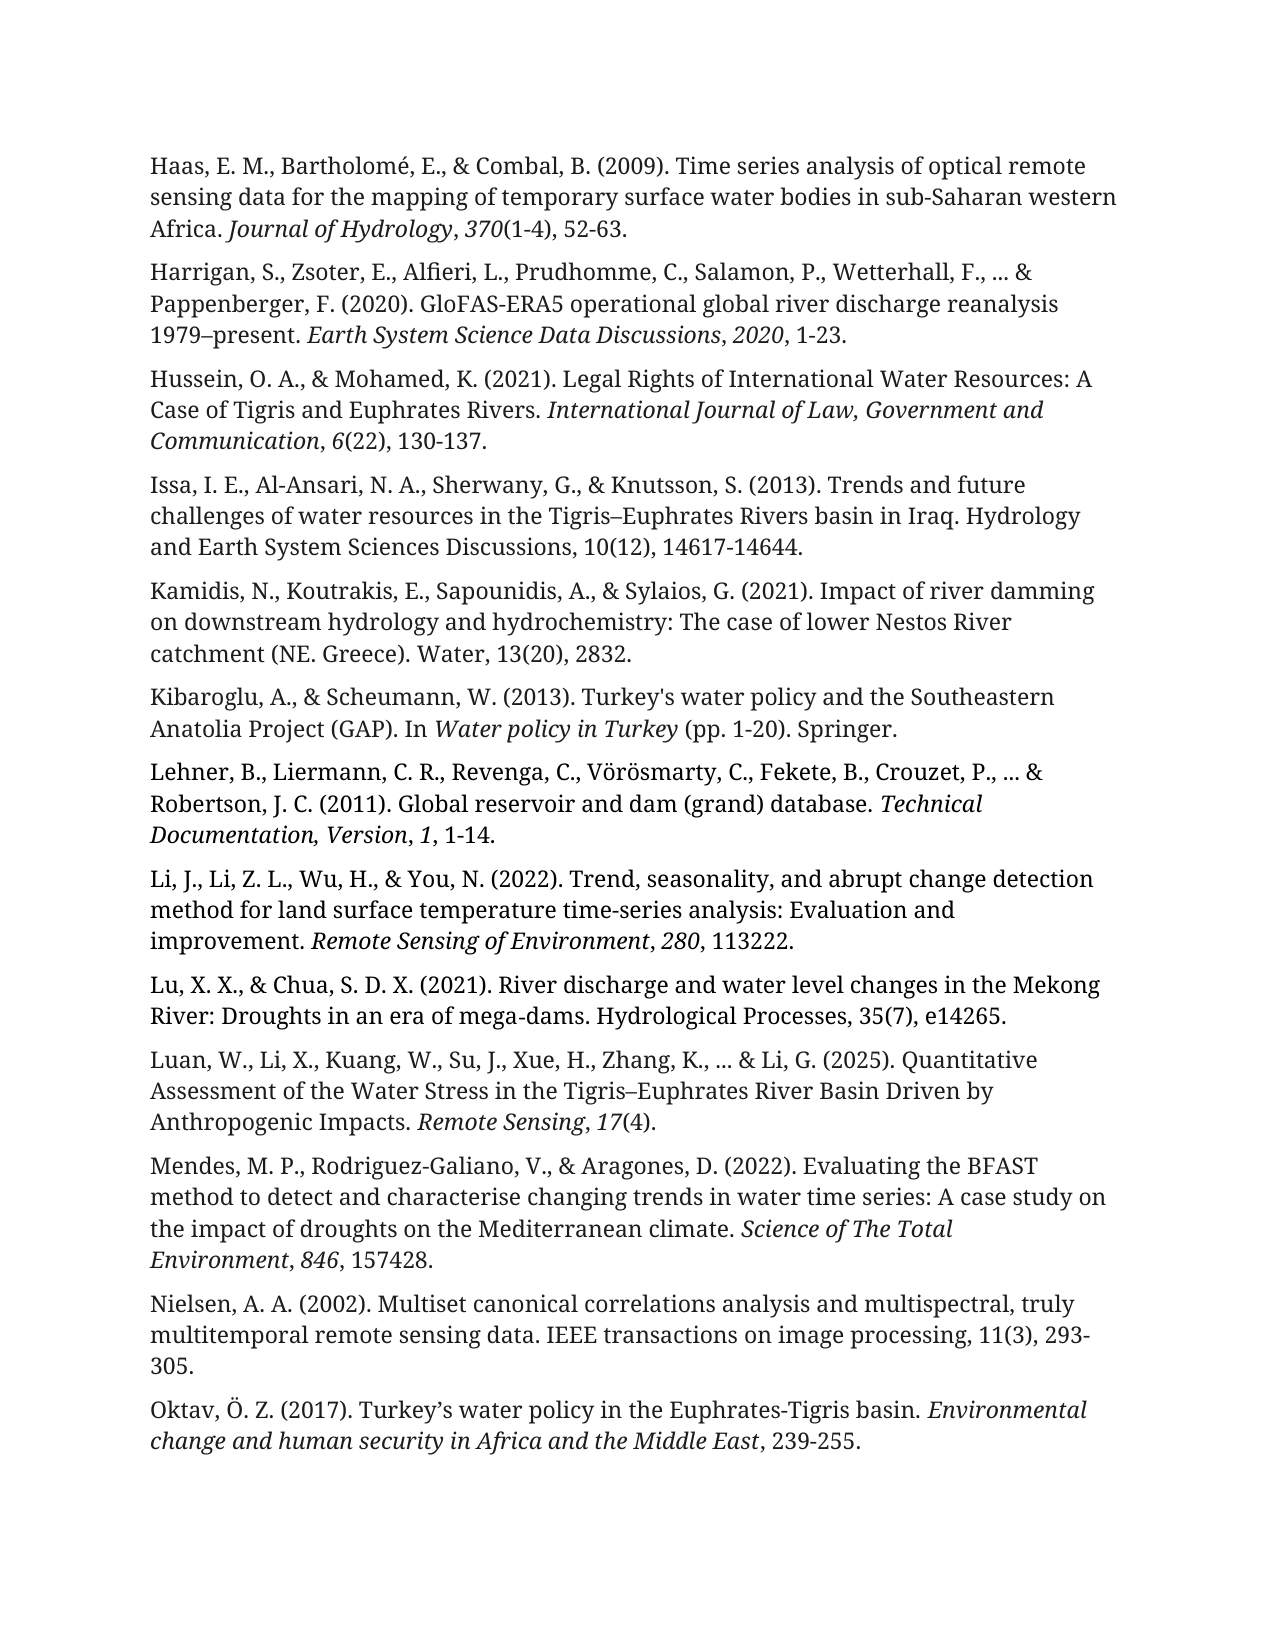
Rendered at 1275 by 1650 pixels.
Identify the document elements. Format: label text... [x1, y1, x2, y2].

text Nielsen, A. A. (2002). Multiset canonical correlations analysis and multispectral, truly multitemporal remote sensing data. IEEE transactions on image processing, 11(3), 293-305. [150, 1287, 1125, 1381]
text Hussein, O. A., & Mohamed, K. (2021). Legal Rights of International Water Resources: A Case of Tigris and Euphrates Rivers. International Journal of Law, Government and Communication, 6(22), 130-137. [150, 362, 1125, 456]
text Harrigan, S., Zsoter, E., Alfieri, L., Prudhomme, C., Salamon, P., Wetterhall, F., ... & Pappenberger, F. (2020). GloFAS-ERA5 operational global river discharge reanalysis 1979–present. Earth System Science Data Discussions, 2020, 1-23. [150, 256, 1125, 350]
text Haas, E. M., Bartholomé, E., & Combal, B. (2009). Time series analysis of optical remote sensing data for the mapping of temporary surface water bodies in sub-Saharan western Africa. Journal of Hydrology, 370(1-4), 52-63. [150, 150, 1125, 244]
text Luan, W., Li, X., Kuang, W., Su, J., Xue, H., Zhang, K., ... & Li, G. (2025). Quantitative Assessment of the Water Stress in the Tigris–Euphrates River Basin Driven by Anthropogenic Impacts. Remote Sensing, 17(4). [150, 1044, 1125, 1137]
text Kibaroglu, A., & Scheumann, W. (2013). Turkey's water policy and the Southeastern Anatolia Project (GAP). In Water policy in Turkey (pp. 1-20). Springer. [150, 681, 1125, 744]
text Lu, X. X., & Chua, S. D. X. (2021). River discharge and water level changes in the Mekong River: Droughts in an era of mega‐dams. Hydrological Processes, 35(7), e14265. [150, 969, 1125, 1031]
text Li, J., Li, Z. L., Wu, H., & You, N. (2022). Trend, seasonality, and abrupt change detection method for land surface temperature time-series analysis: Evaluation and improvement. Remote Sensing of Environment, 280, 113222. [150, 862, 1125, 956]
text Mendes, M. P., Rodriguez-Galiano, V., & Aragones, D. (2022). Evaluating the BFAST method to detect and characterise changing trends in water time series: A case study on the impact of droughts on the Mediterranean climate. Science of The Total Environment, 846, 157428. [150, 1150, 1125, 1275]
text Oktav, Ö. Z. (2017). Turkey’s water policy in the Euphrates-Tigris basin. Environmental change and human security in Africa and the Middle East, 239-255. [150, 1394, 1125, 1456]
text Lehner, B., Liermann, C. R., Revenga, C., Vörösmarty, C., Fekete, B., Crouzet, P., ... & Robertson, J. C. (2011). Global reservoir and dam (grand) database. Technical Documentation, Version, 1, 1-14. [150, 756, 1125, 850]
text Issa, I. E., Al-Ansari, N. A., Sherwany, G., & Knutsson, S. (2013). Trends and future challenges of water resources in the Tigris–Euphrates Rivers basin in Iraq. Hydrology and Earth System Sciences Discussions, 10(12), 14617-14644. [150, 469, 1125, 562]
text Kamidis, N., Koutrakis, E., Sapounidis, A., & Sylaios, G. (2021). Impact of river damming on downstream hydrology and hydrochemistry: The case of lower Nestos River catchment (NE. Greece). Water, 13(20), 2832. [150, 575, 1125, 669]
